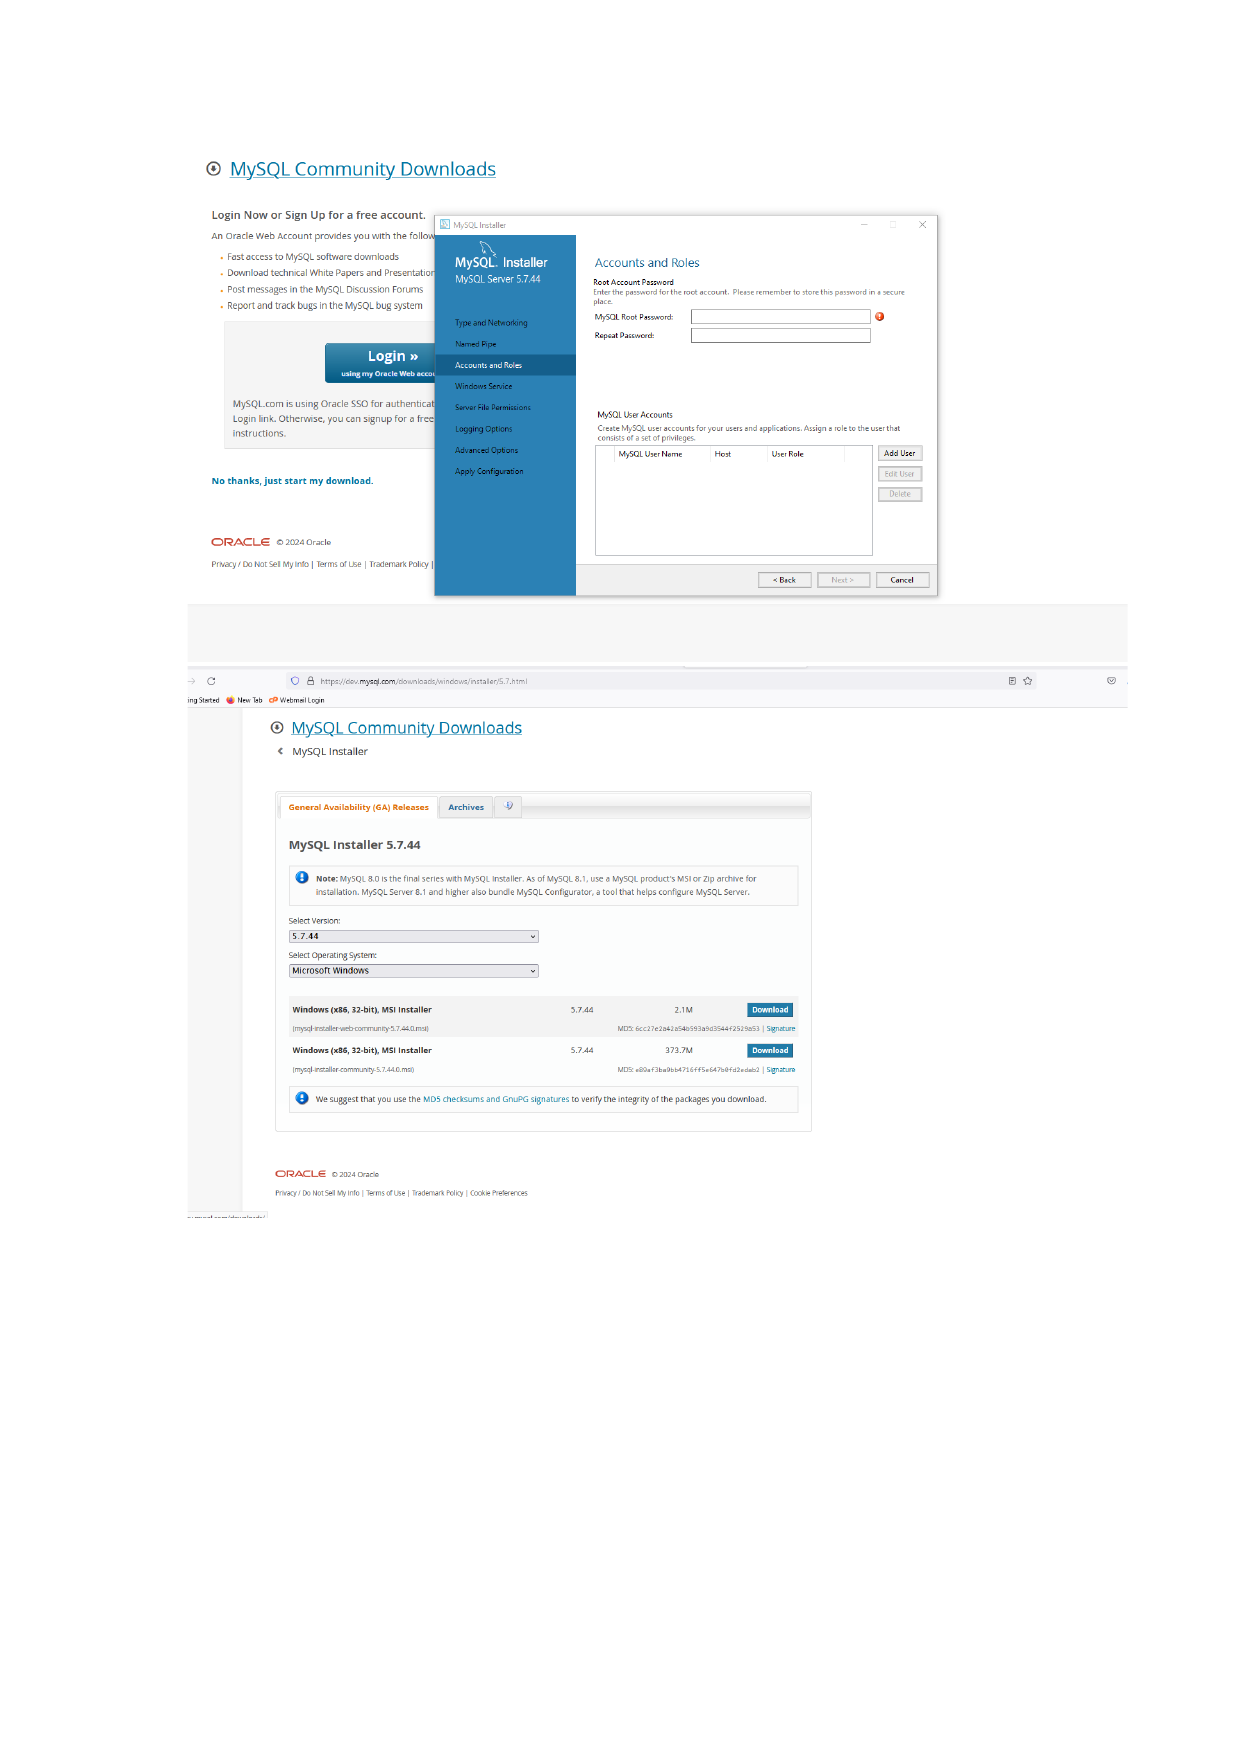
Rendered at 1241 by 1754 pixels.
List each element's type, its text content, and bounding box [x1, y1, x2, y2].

picture [187, 666, 1128, 1218]
picture [187, 150, 1128, 662]
